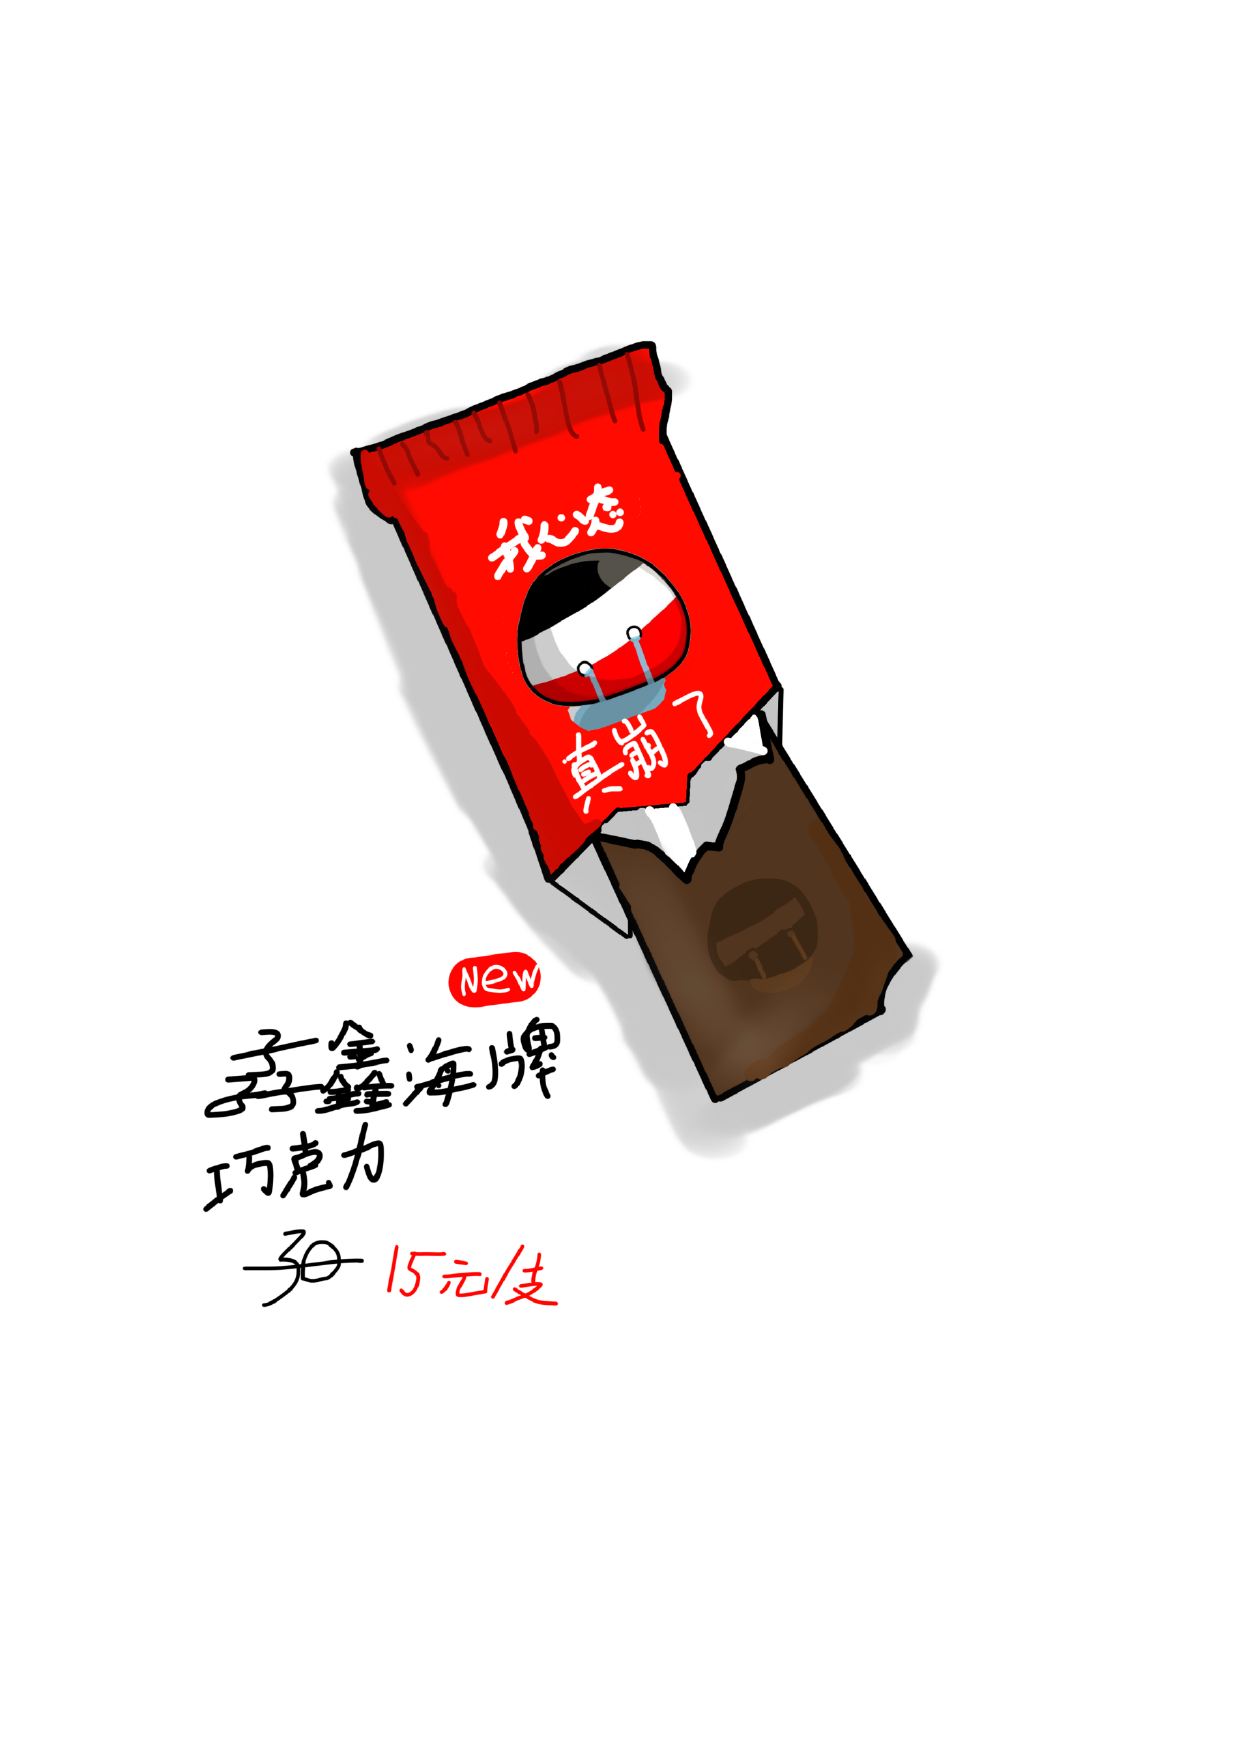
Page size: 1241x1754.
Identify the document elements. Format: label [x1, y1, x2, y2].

picture [187, 162, 1053, 1316]
